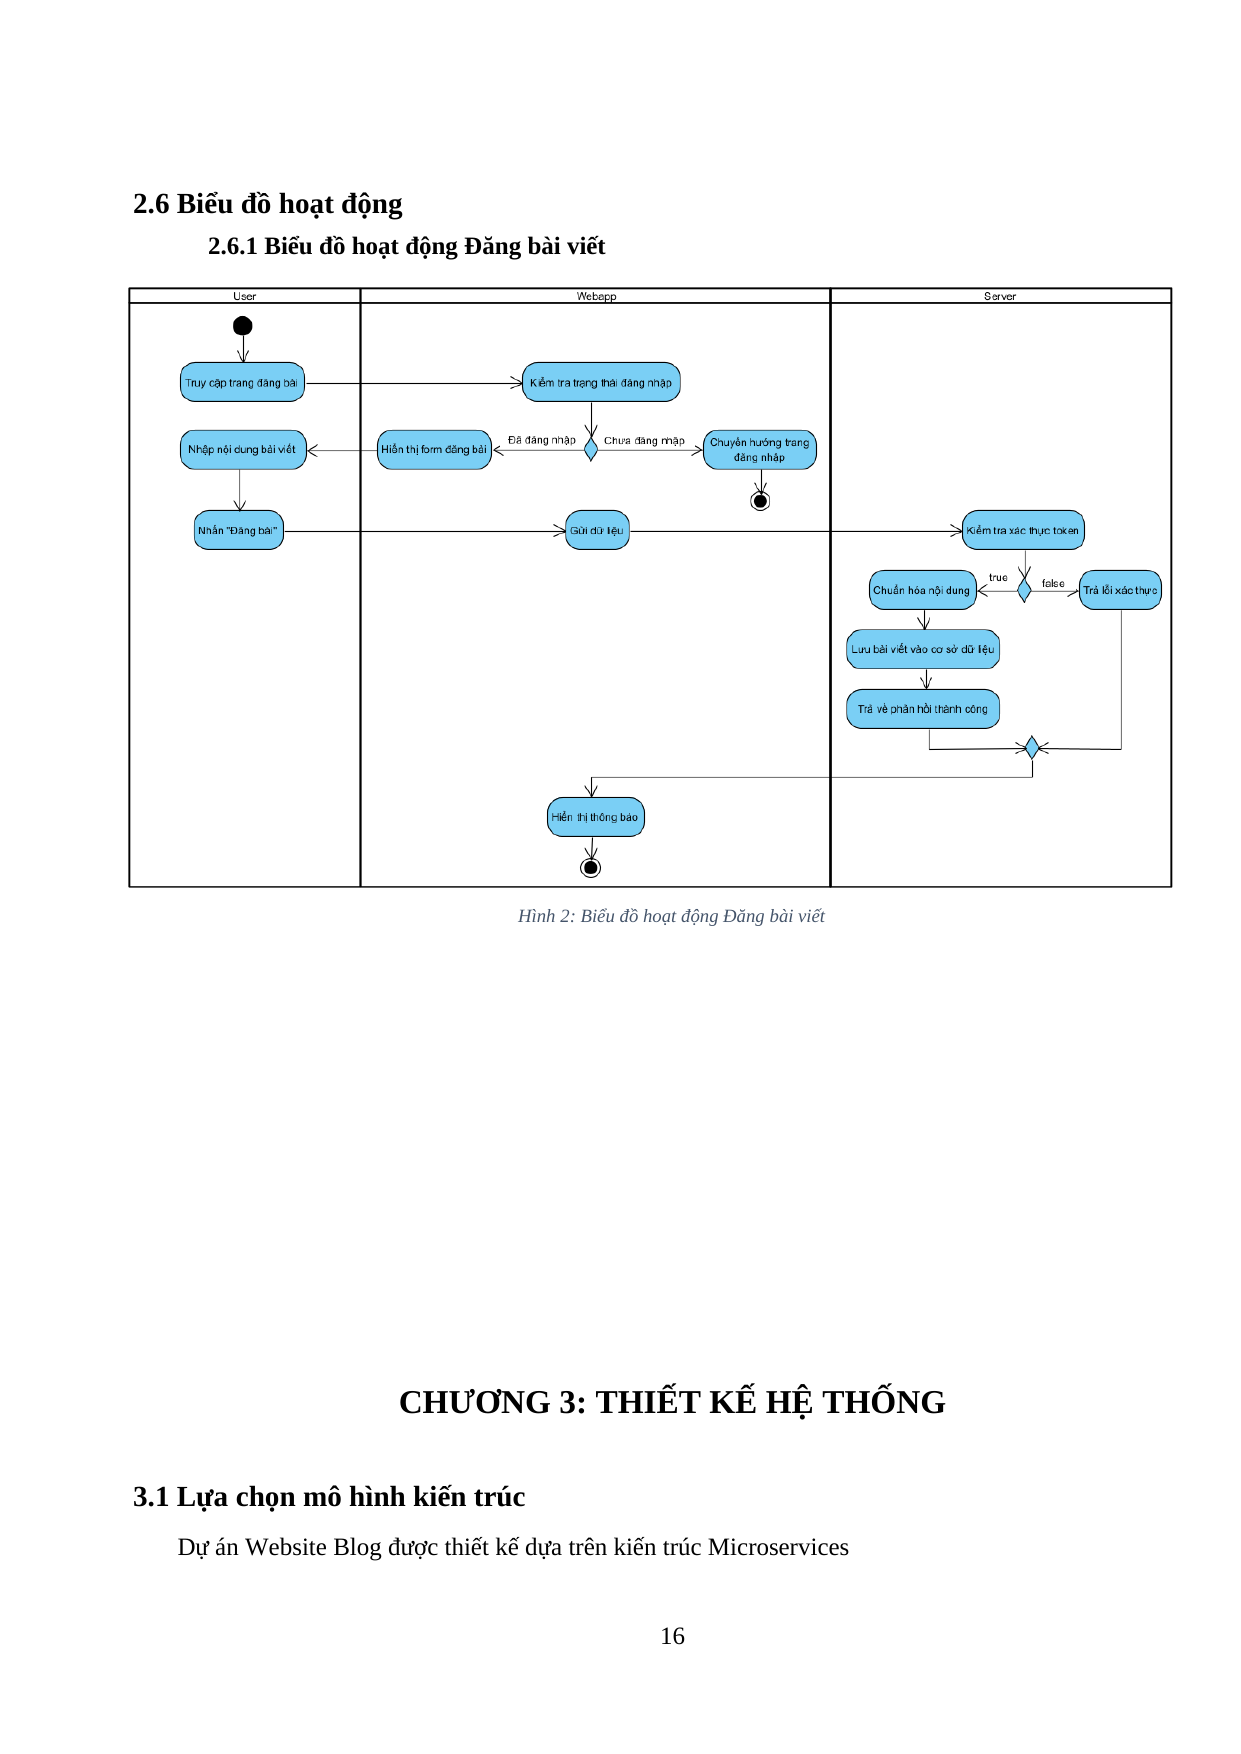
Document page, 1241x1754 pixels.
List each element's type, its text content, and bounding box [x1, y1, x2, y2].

subtitle CHƯƠNG 3: THIẾT KẾ HỆ THỐNG [133, 1382, 1137, 1421]
subtitle 2.6.1 Biểu đồ hoạt động Đăng bài viết [133, 231, 1137, 259]
text Dự án Website Blog được thiết kế dựa trên kiến trúc Microservices [177, 1532, 1137, 1561]
subtitle 2.6 Biểu đồ hoạt động [133, 186, 1137, 220]
subtitle 3.1 Lựa chọn mô hình kiến trúc [133, 1479, 1137, 1513]
picture [118, 277, 1185, 899]
